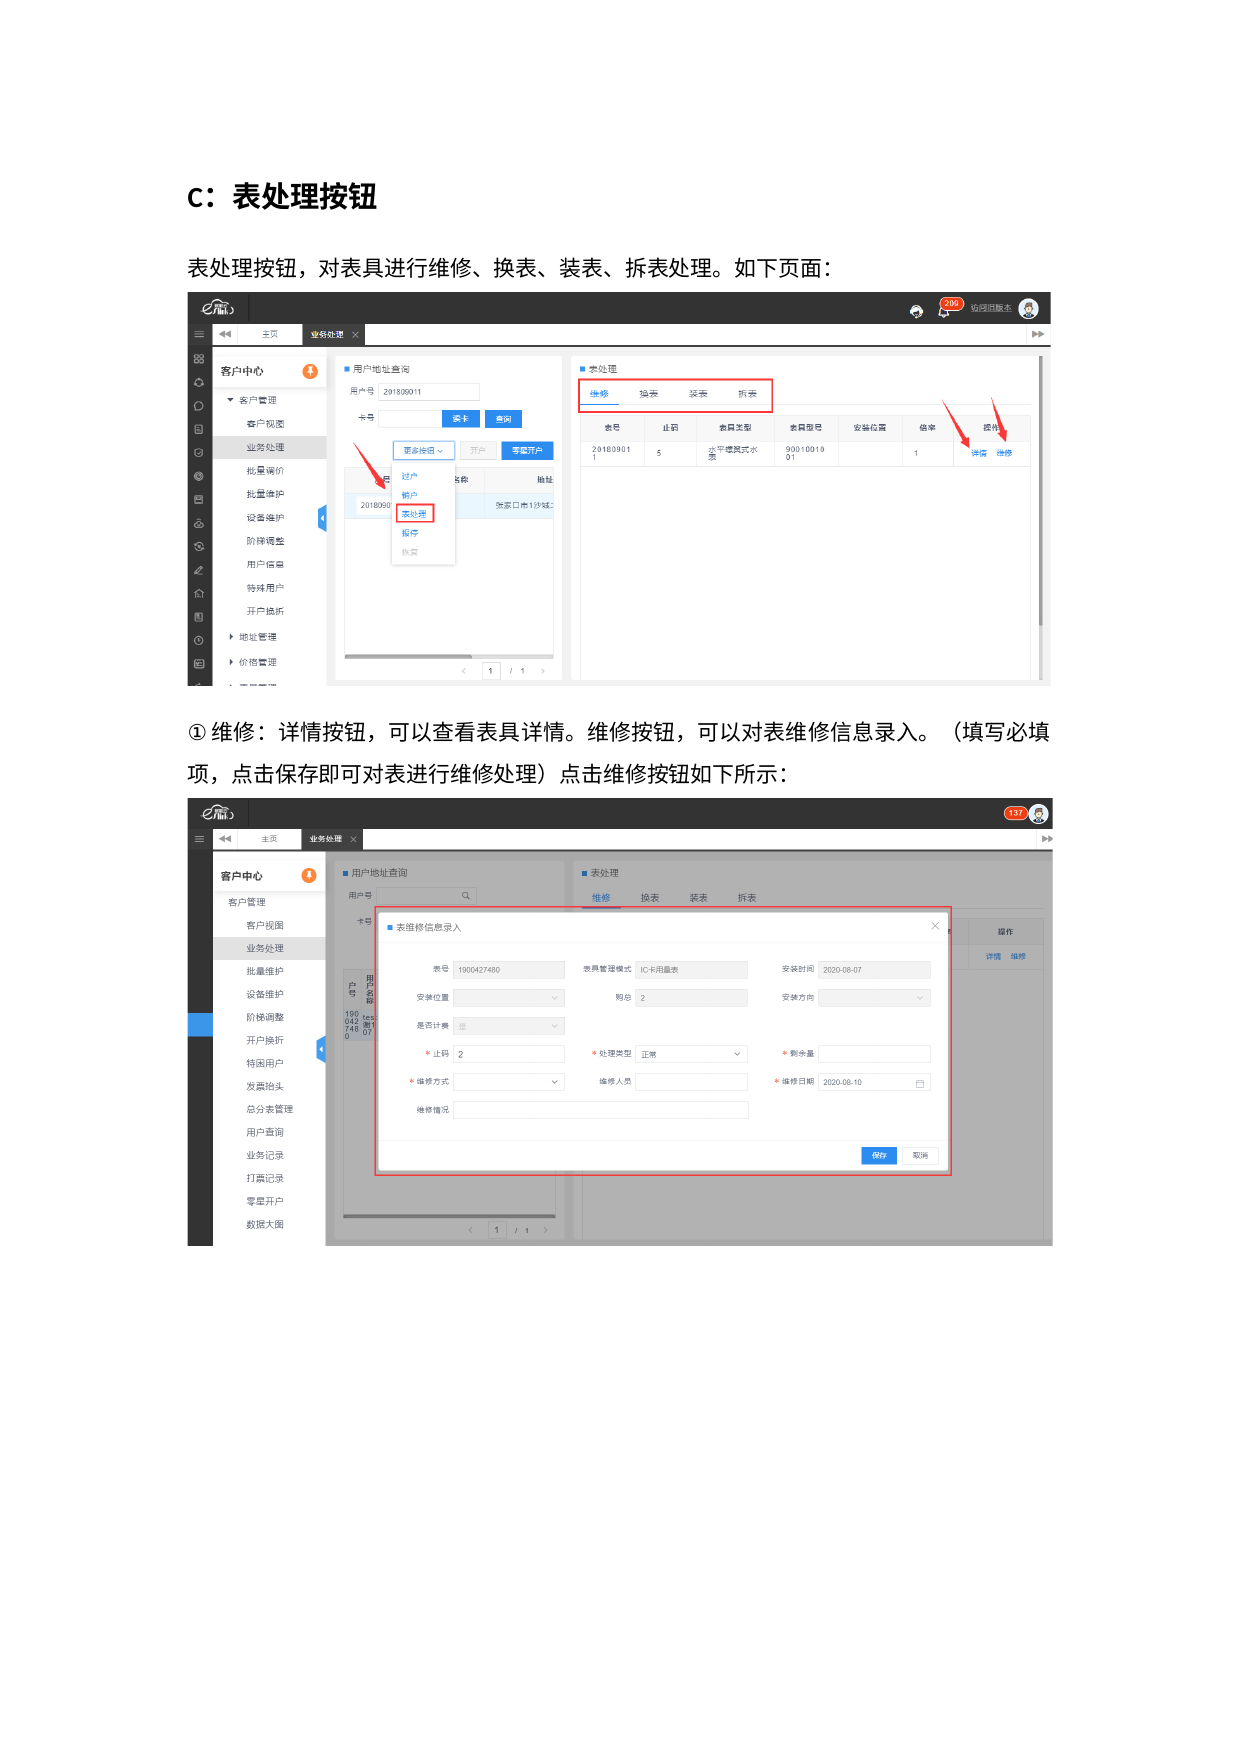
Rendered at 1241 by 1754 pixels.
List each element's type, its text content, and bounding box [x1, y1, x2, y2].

picture [187, 292, 1051, 686]
picture [187, 798, 1053, 1246]
text 表处理按钮，对表具进行维修、换表、装表、拆表处理。如下页面： [187, 250, 1053, 283]
text ①维修：详情按钮，可以查看表具详情。维修按钮，可以对表维修信息录入。（填写必填项，点击保存即可对表进行维修处理）点击维修按钮如下所示： [187, 715, 1053, 789]
subtitle C：表处理按钮 [187, 162, 1053, 227]
